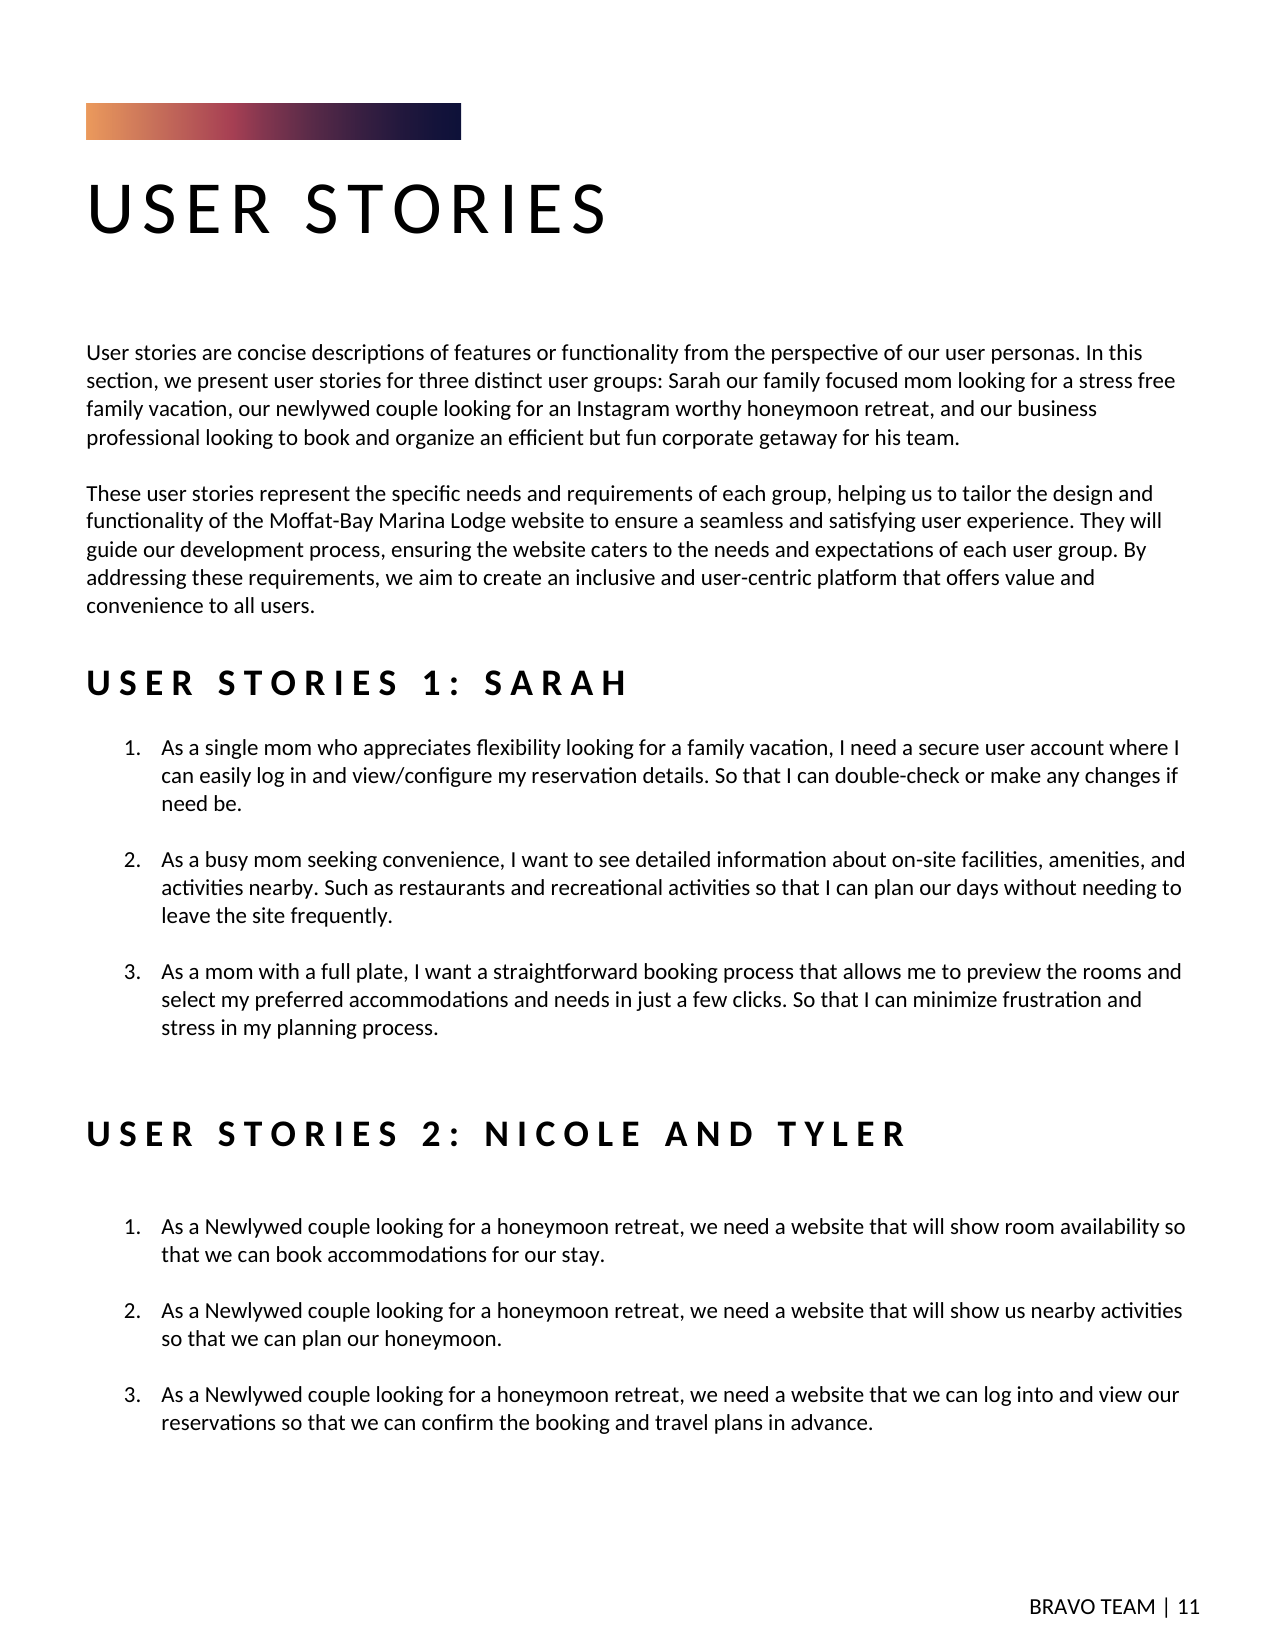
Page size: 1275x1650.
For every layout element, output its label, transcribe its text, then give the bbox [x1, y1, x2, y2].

table_header [75, 103, 1200, 148]
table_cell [75, 298, 1200, 1566]
picture [86, 103, 462, 140]
table_cell USER STORIES [75, 148, 1200, 298]
